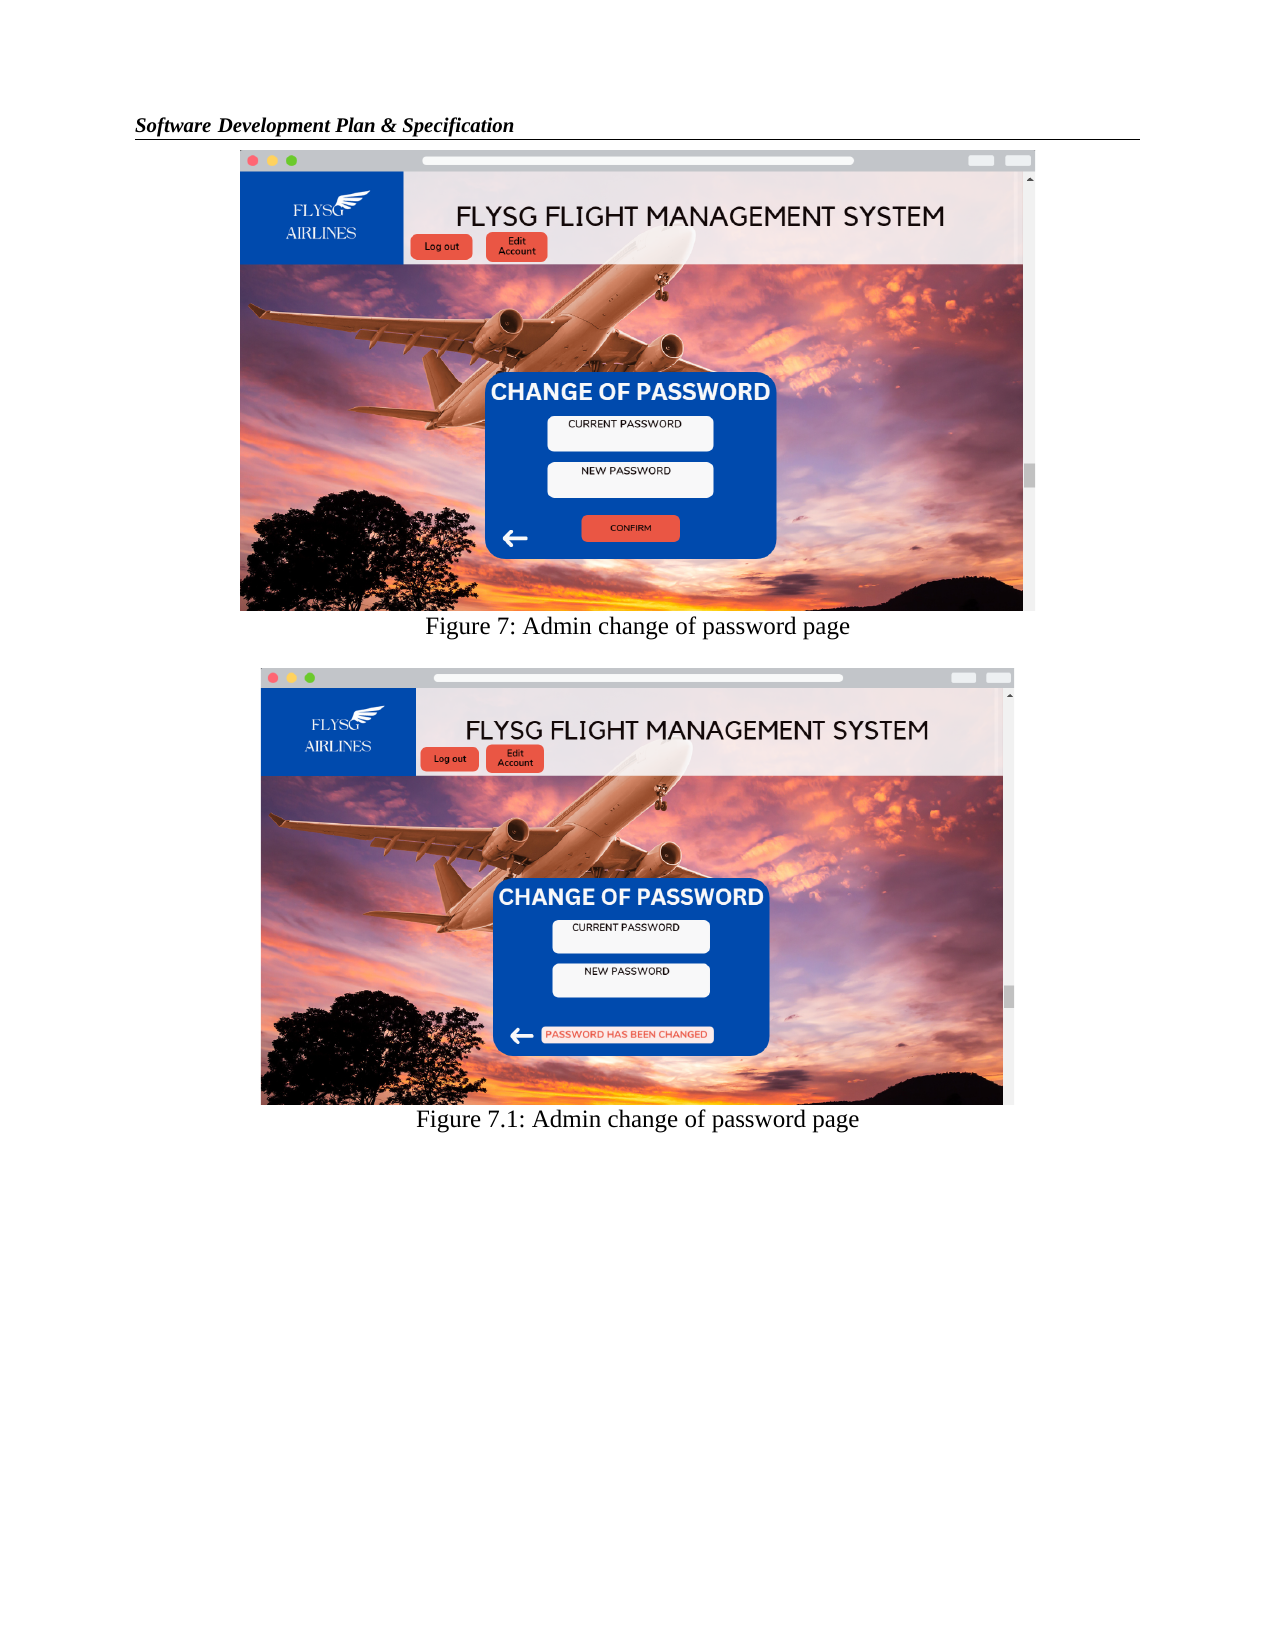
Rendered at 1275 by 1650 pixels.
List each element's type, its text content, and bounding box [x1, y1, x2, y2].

text Figure 7.1: Admin change of password page [135, 1104, 1140, 1133]
text Figure 7: Admin change of password page [135, 611, 1140, 639]
picture [240, 150, 1036, 611]
picture [260, 668, 1015, 1105]
